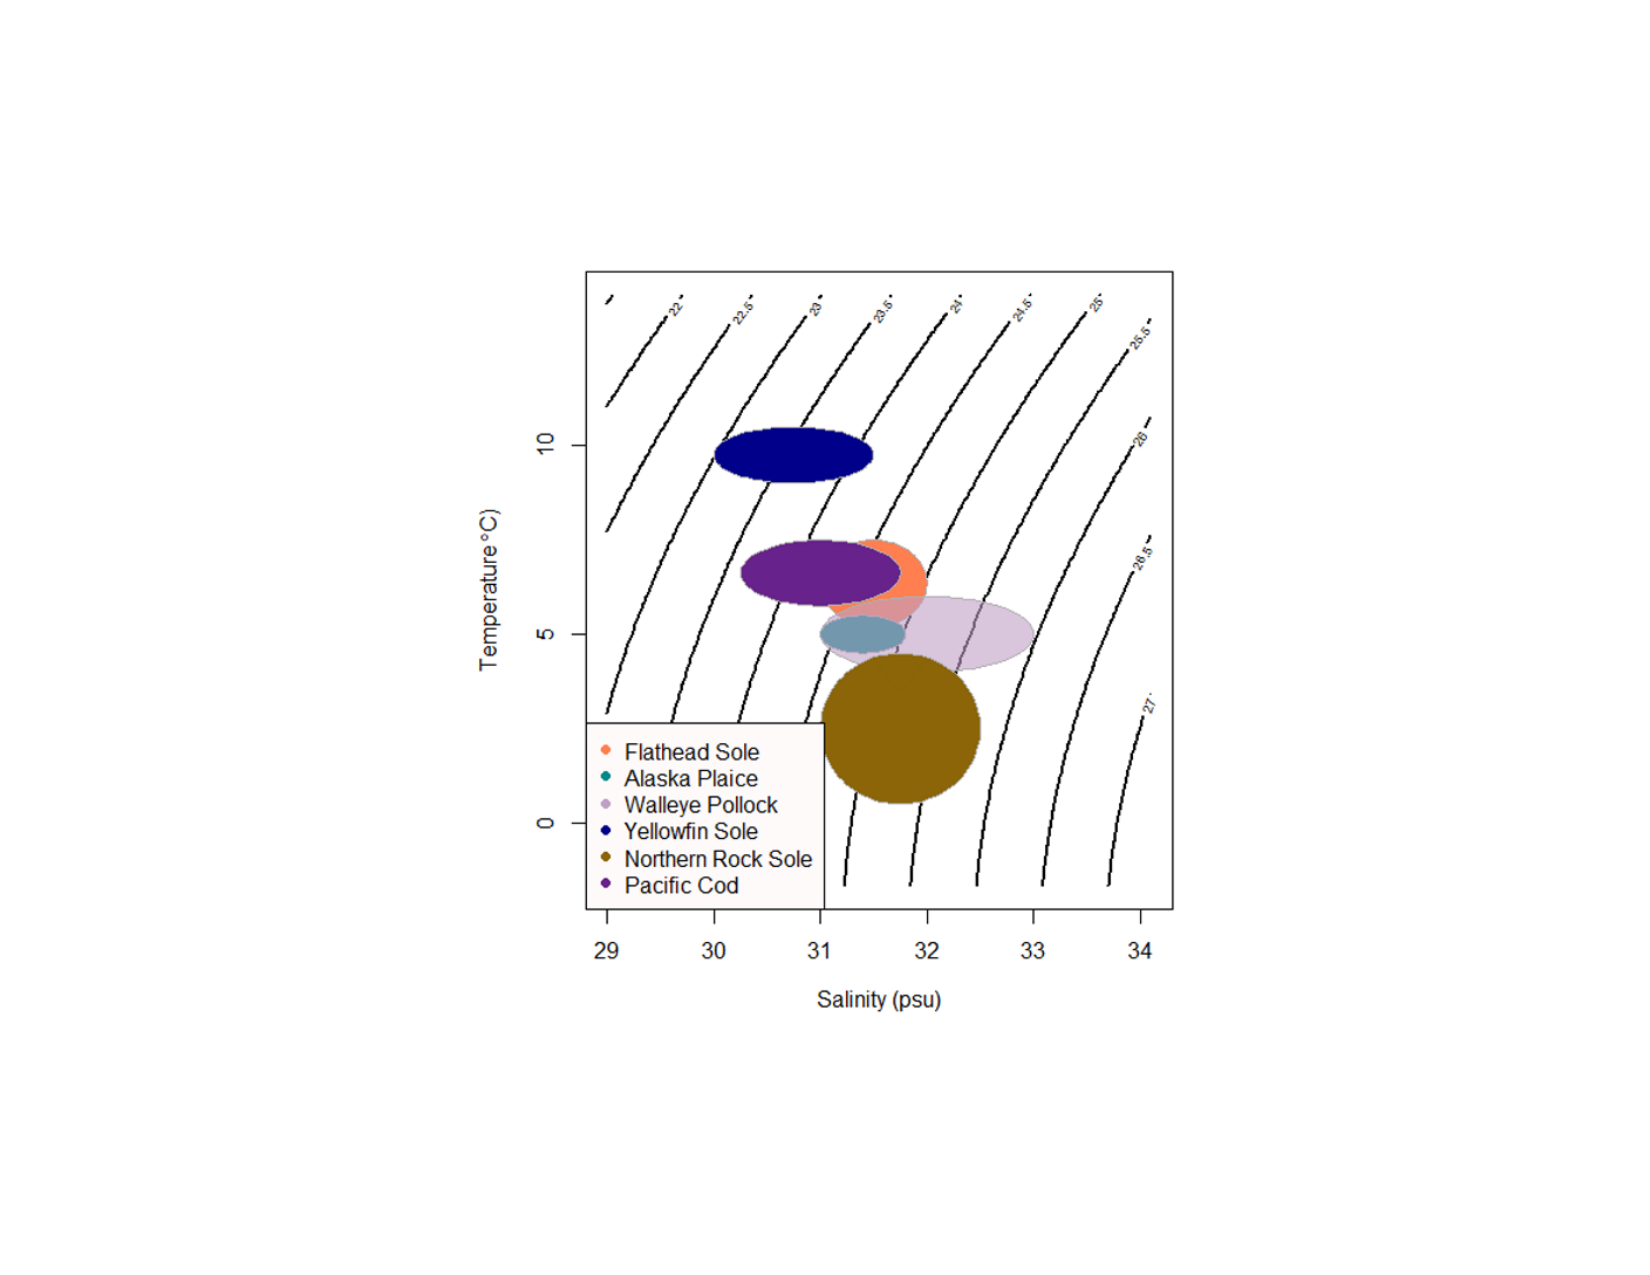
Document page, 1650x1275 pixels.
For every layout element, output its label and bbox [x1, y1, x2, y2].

picture [463, 261, 1187, 1024]
